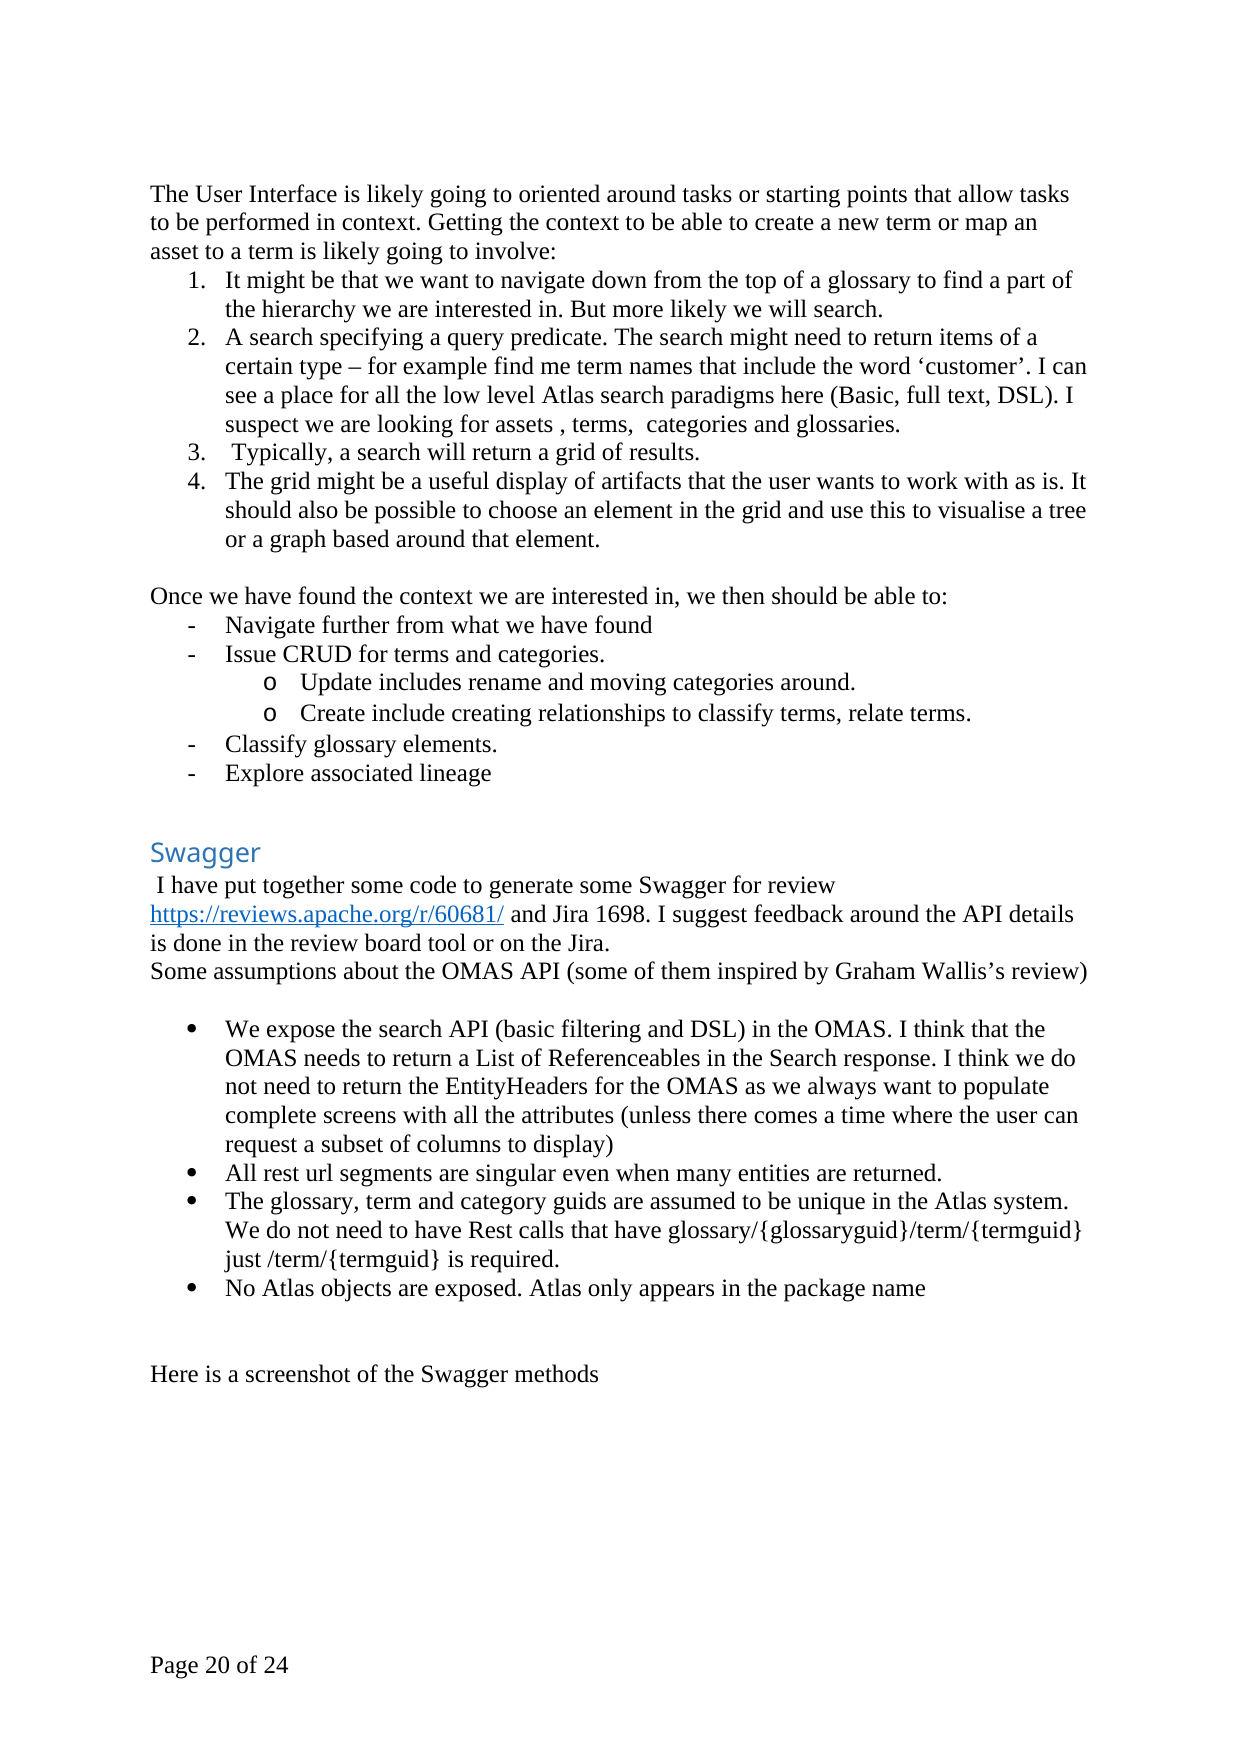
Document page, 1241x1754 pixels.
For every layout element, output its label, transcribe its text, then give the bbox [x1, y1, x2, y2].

list Classify glossary elements. [187, 729, 1090, 758]
list Typically, a search will return a grid of results. [187, 437, 1090, 466]
text Here is a screenshot of the Swagger methods [150, 1359, 1090, 1388]
text Some assumptions about the OMAS API (some of them inspired by Graham Wallis’s review) [150, 956, 1090, 985]
list Issue CRUD for terms and categories. [187, 639, 1090, 667]
list Navigate further from what we have found [187, 610, 1090, 639]
list Once we have found the context we are interested in, we then should be able to: [150, 581, 1090, 610]
list The glossary, term and category guids are assumed to be unique in the Atlas system. We do not need to have Rest calls that have glossary/{glossaryguid}/term/{termguid} just /term/{termguid} is required. [187, 1186, 1090, 1273]
list All rest url segments are singular even when many entities are returned. [187, 1158, 1090, 1186]
list Update includes rename and moving categories around. [262, 667, 1090, 698]
list No Atlas objects are exposed. Atlas only appears in the package name [187, 1273, 1090, 1301]
list The grid might be a useful display of artifacts that the user wants to work with as is. It should also be possible to choose an element in the grid and use this to visualise a tree or a graph based around that element. [187, 466, 1090, 552]
text I have put together some code to generate some Swagger for review https://reviews.apache.org/r/60681/ and Jira 1698. I suggest feedback around the API details is done in the review board tool or on the Jira. [150, 870, 1090, 956]
list A search specifying a query predicate. The search might need to return items of a certain type – for example find me term names that include the word ‘customer’. I can see a place for all the low level Atlas search paradigms here (Basic, full text, DSL). I suspect we are looking for assets , terms, categories and glossaries. [187, 322, 1090, 437]
list The User Interface is likely going to oriented around tasks or starting points that allow tasks to be performed in context. Getting the context to be able to create a new term or map an asset to a term is likely going to involve: [150, 179, 1090, 265]
list Create include creating relationships to classify terms, relate terms. [262, 698, 1090, 729]
list Explore associated lineage [187, 758, 1090, 787]
list We expose the search API (basic filtering and DSL) in the OMAS. I think that the OMAS needs to return a List of Referenceables in the Search response. I think we do not need to return the EntityHeaders for the OMAS as we always want to populate complete screens with all the attributes (unless there comes a time where the user can request a subset of columns to display) [187, 1014, 1090, 1158]
list It might be that we want to navigate down from the top of a glossary to find a part of the hierarchy we are interested in. But more likely we will search. [187, 265, 1090, 322]
subtitle Swagger [150, 833, 1090, 870]
